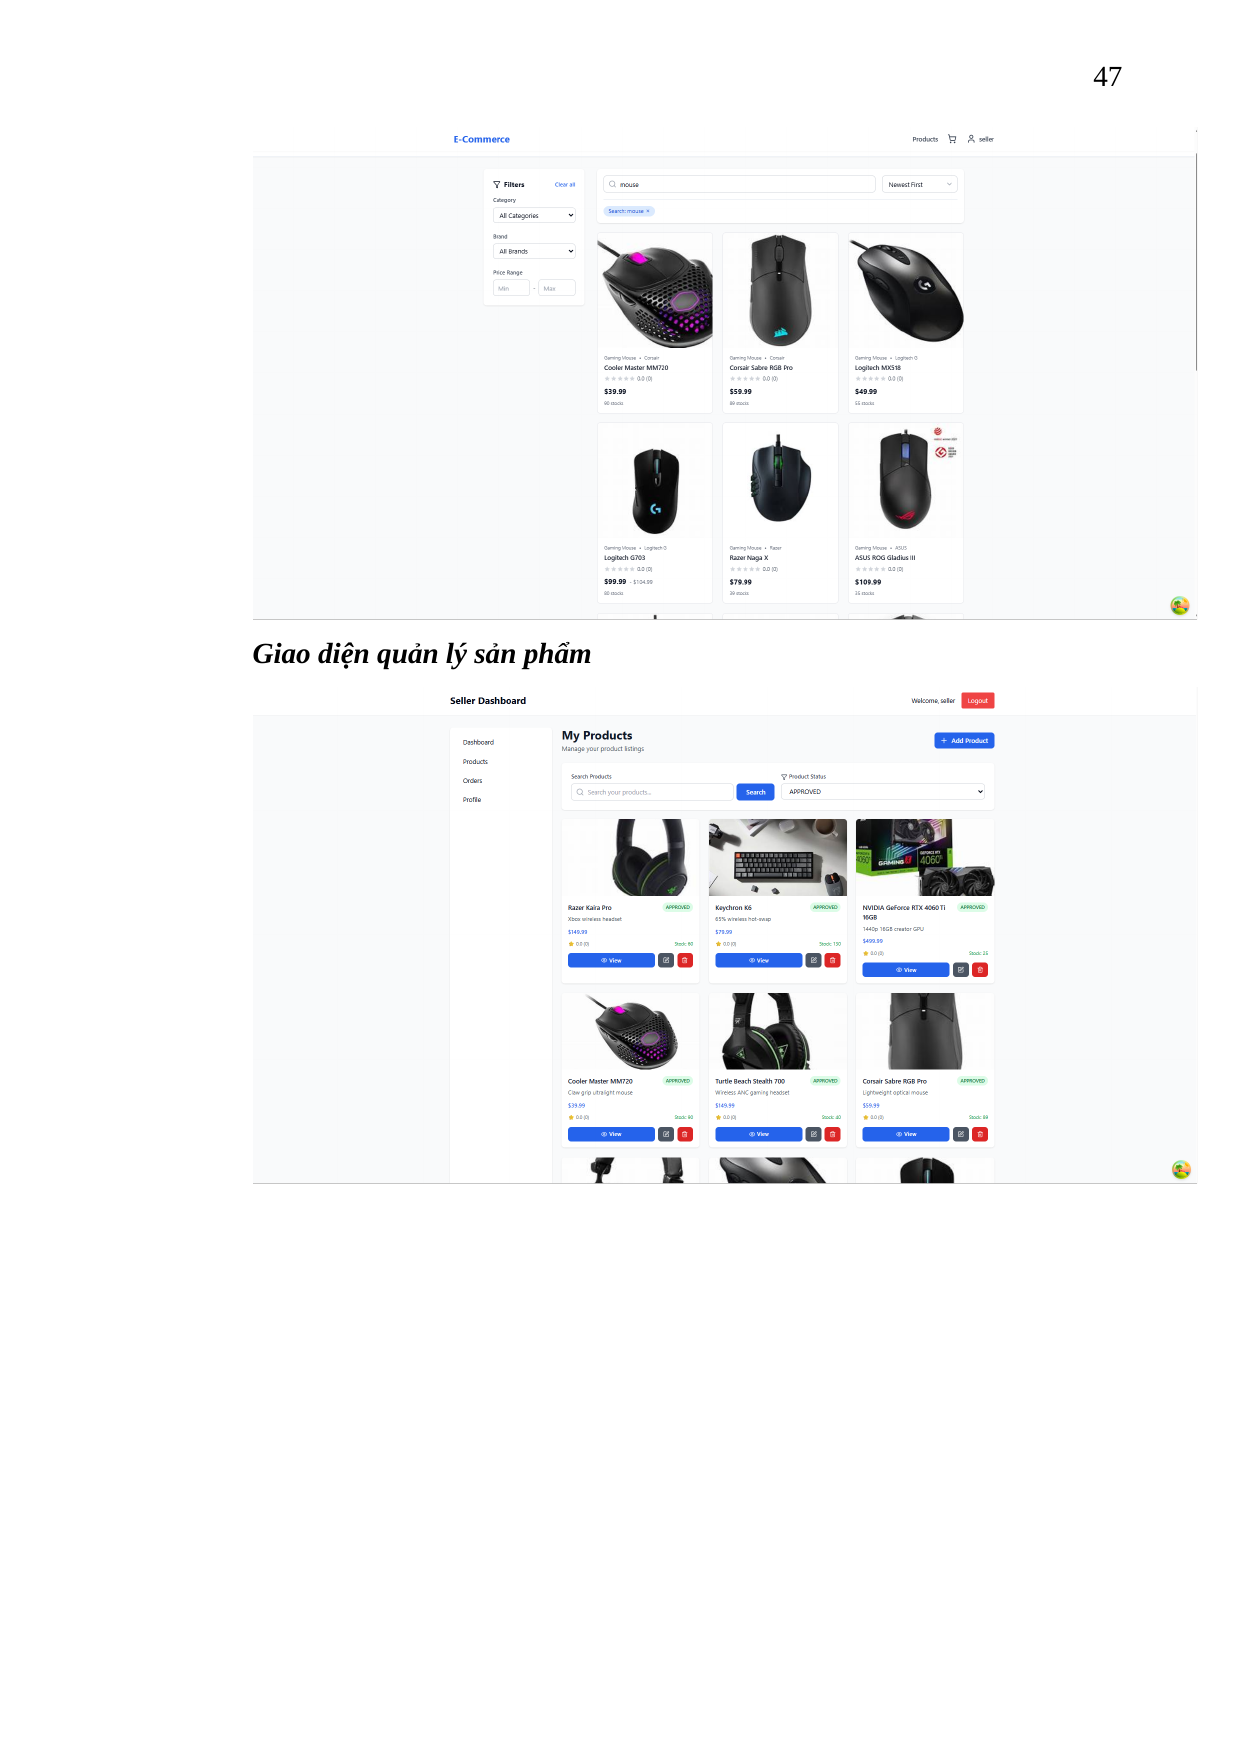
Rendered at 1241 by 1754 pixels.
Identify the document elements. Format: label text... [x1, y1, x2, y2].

picture [252, 686, 1198, 1184]
text Giao diện quản lý sản phẩm [177, 636, 1122, 670]
picture [252, 126, 1198, 620]
